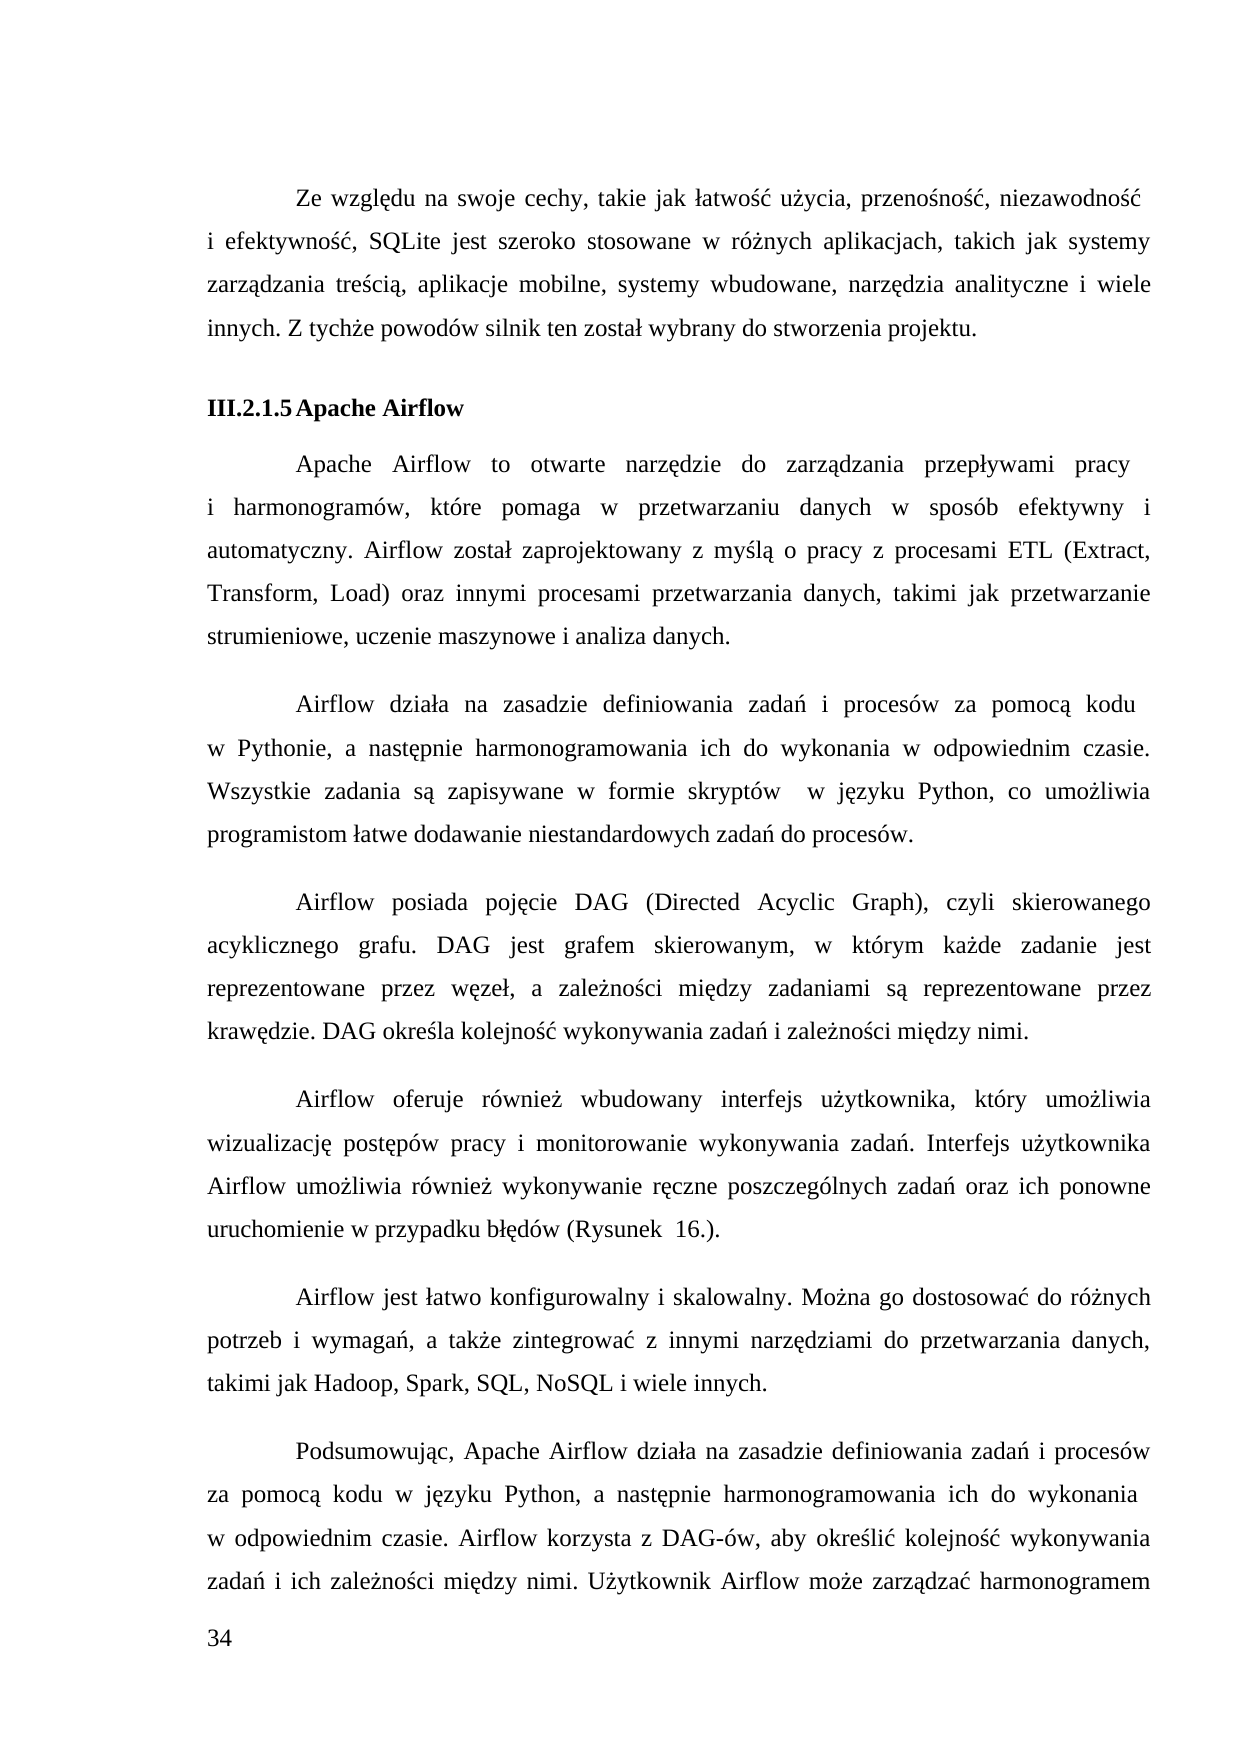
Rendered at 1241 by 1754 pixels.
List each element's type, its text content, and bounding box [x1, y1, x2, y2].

text Airflow działa na zasadzie definiowania zadań i procesów za pomocą kodu w Pythonie, a następnie harmonogramowania ich do wykonania w odpowiednim czasie. Wszystkie zadania są zapisywane w formie skryptów w języku Python, co umożliwia programistom łatwe dodawanie niestandardowych zadań do procesów. [207, 689, 1152, 848]
text Airflow oferuje również wbudowany interfejs użytkownika, który umożliwia wizualizację postępów pracy i monitorowanie wykonywania zadań. Interfejs użytkownika Airflow umożliwia również wykonywanie ręczne poszczególnych zadań oraz ich ponowne uruchomienie w przypadku błędów (Rysunek 16.). [207, 1084, 1152, 1243]
subtitle Apache Airflow [207, 393, 1152, 422]
text Apache Airflow to otwarte narzędzie do zarządzania przepływami pracy i harmonogramów, które pomaga w przetwarzaniu danych w sposób efektywny i automatyczny. Airflow został zaprojektowany z myślą o pracy z procesami ETL (Extract, Transform, Load) oraz innymi procesami przetwarzania danych, takimi jak przetwarzanie strumieniowe, uczenie maszynowe i analiza danych. [207, 449, 1152, 650]
text Airflow jest łatwo konfigurowalny i skalowalny. Można go dostosować do różnych potrzeb i wymagań, a także zintegrować z innymi narzędziami do przetwarzania danych, takimi jak Hadoop, Spark, SQL, NoSQL i wiele innych. [207, 1282, 1152, 1397]
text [207, 1436, 1152, 1594]
text Ze względu na swoje cechy, takie jak łatwość użycia, przenośność, niezawodność i efektywność, SQLite jest szeroko stosowane w różnych aplikacjach, takich jak systemy zarządzania treścią, aplikacje mobilne, systemy wbudowane, narzędzia analityczne i wiele innych. Z tychże powodów silnik ten został wybrany do stworzenia projektu. [207, 183, 1152, 341]
text Airflow posiada pojęcie DAG (Directed Acyclic Graph), czyli skierowanego acyklicznego grafu. DAG jest grafem skierowanym, w którym każde zadanie jest reprezentowane przez węzeł, a zależności między zadaniami są reprezentowane przez krawędzie. DAG określa kolejność wykonywania zadań i zależności między nimi. [207, 887, 1152, 1045]
